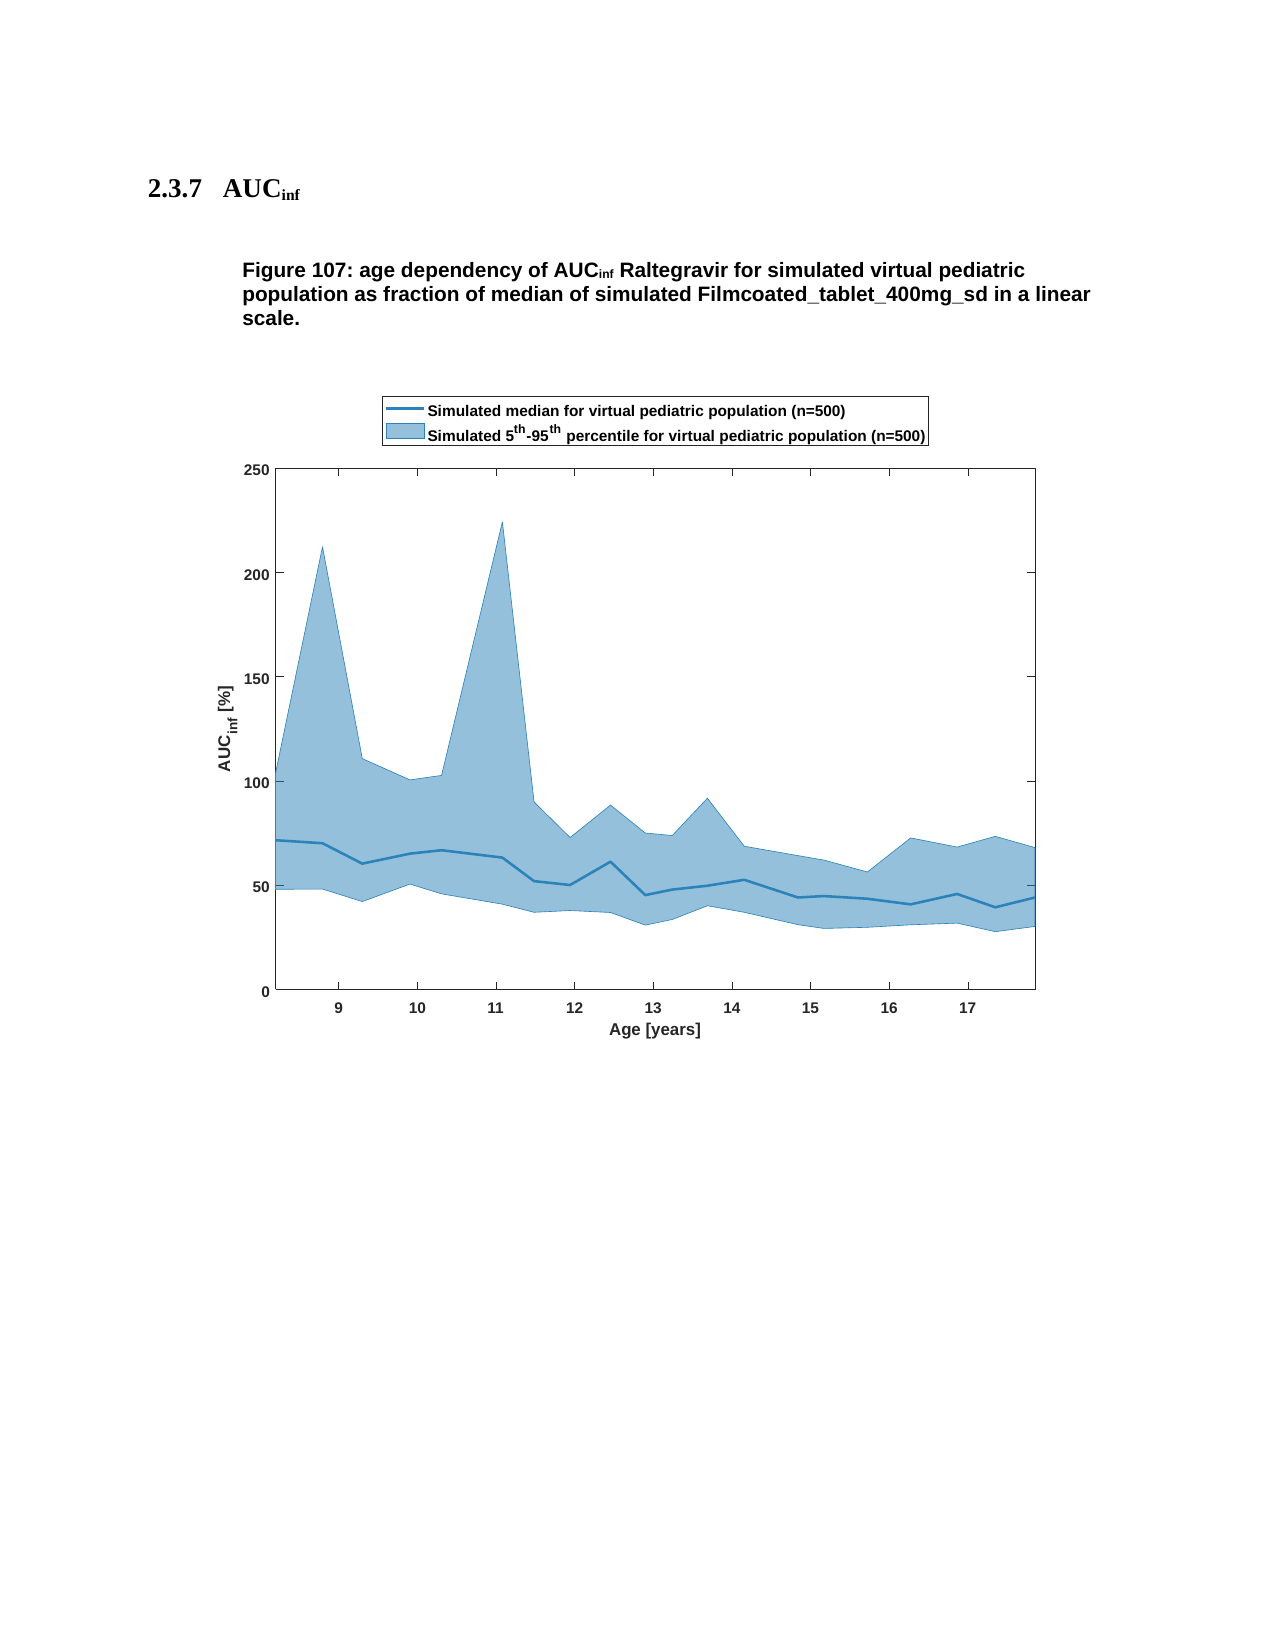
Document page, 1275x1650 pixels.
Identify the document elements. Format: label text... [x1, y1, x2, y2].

subtitle AUCinf [148, 173, 1127, 204]
table_cell [490, 526, 504, 570]
